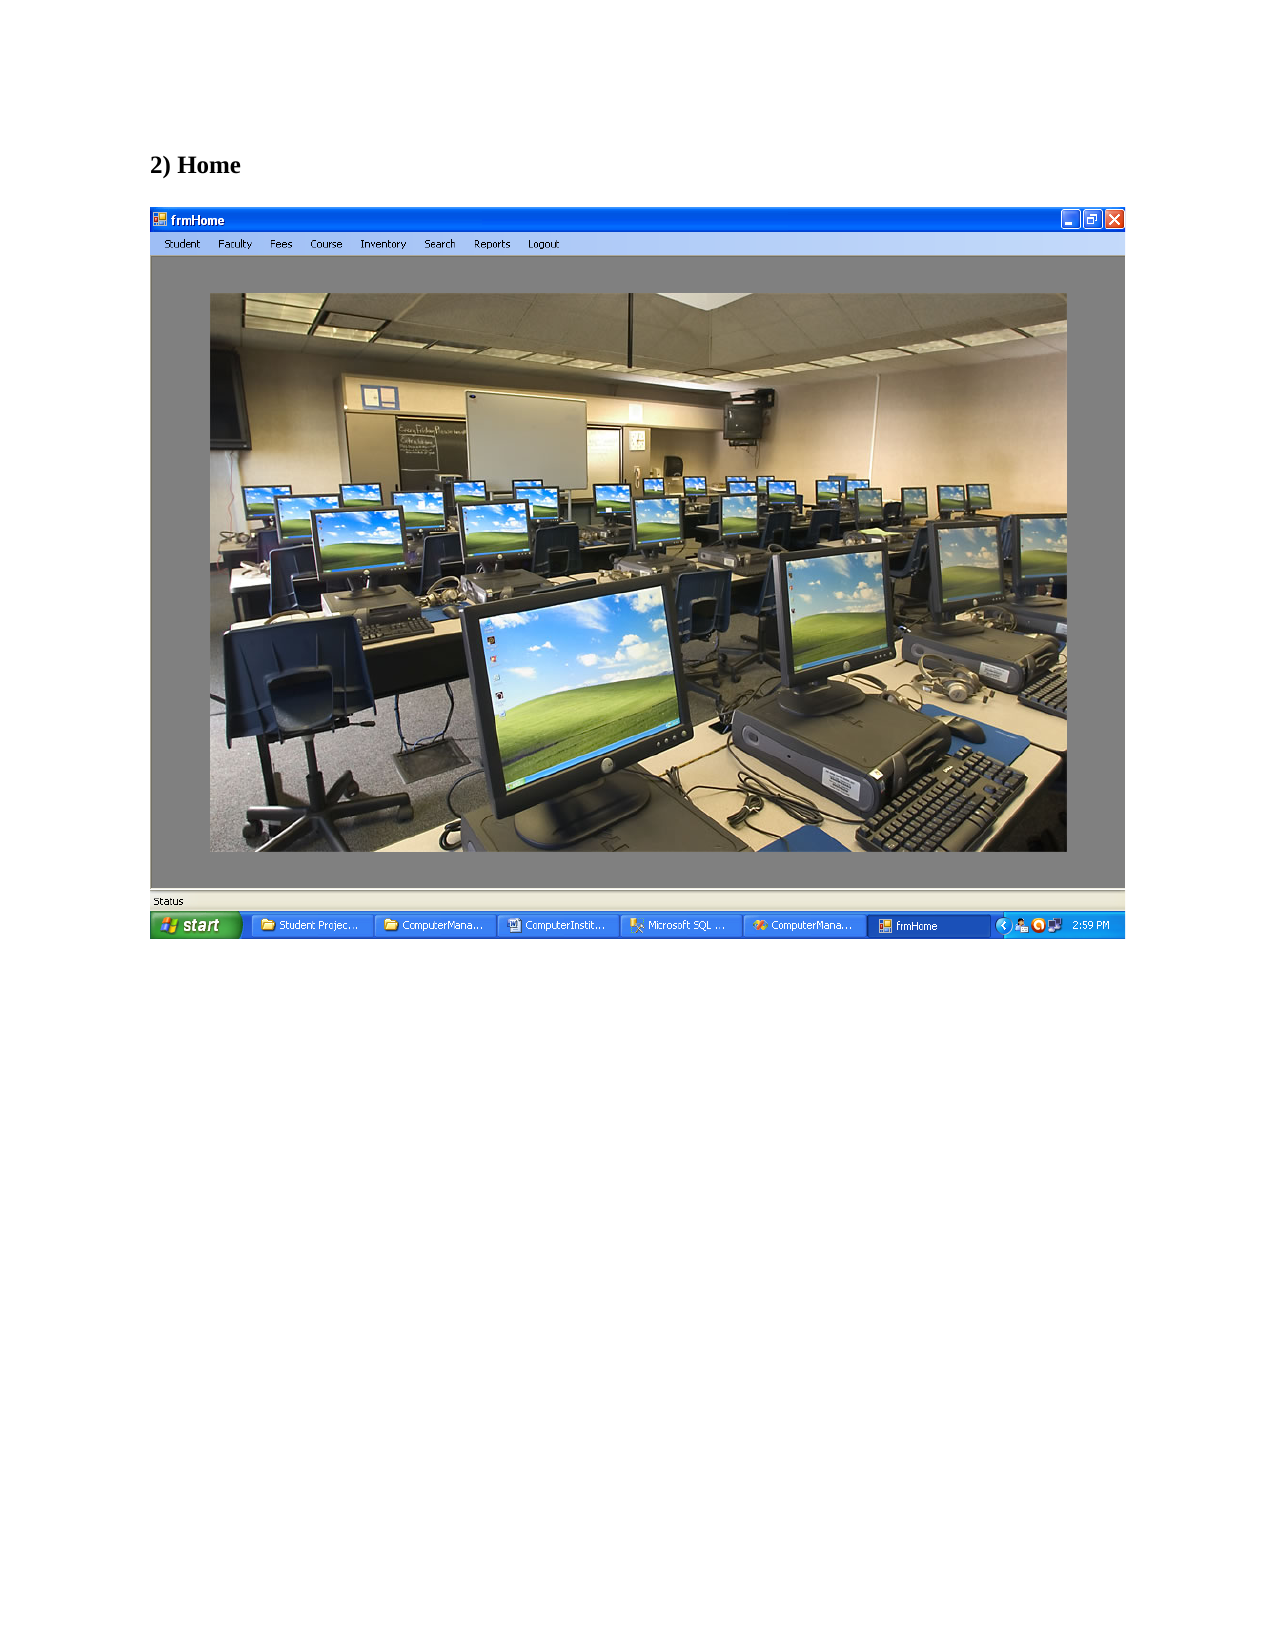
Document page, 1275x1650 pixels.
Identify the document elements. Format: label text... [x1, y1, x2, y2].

text 2) Home [150, 150, 1125, 179]
picture [150, 207, 1125, 939]
